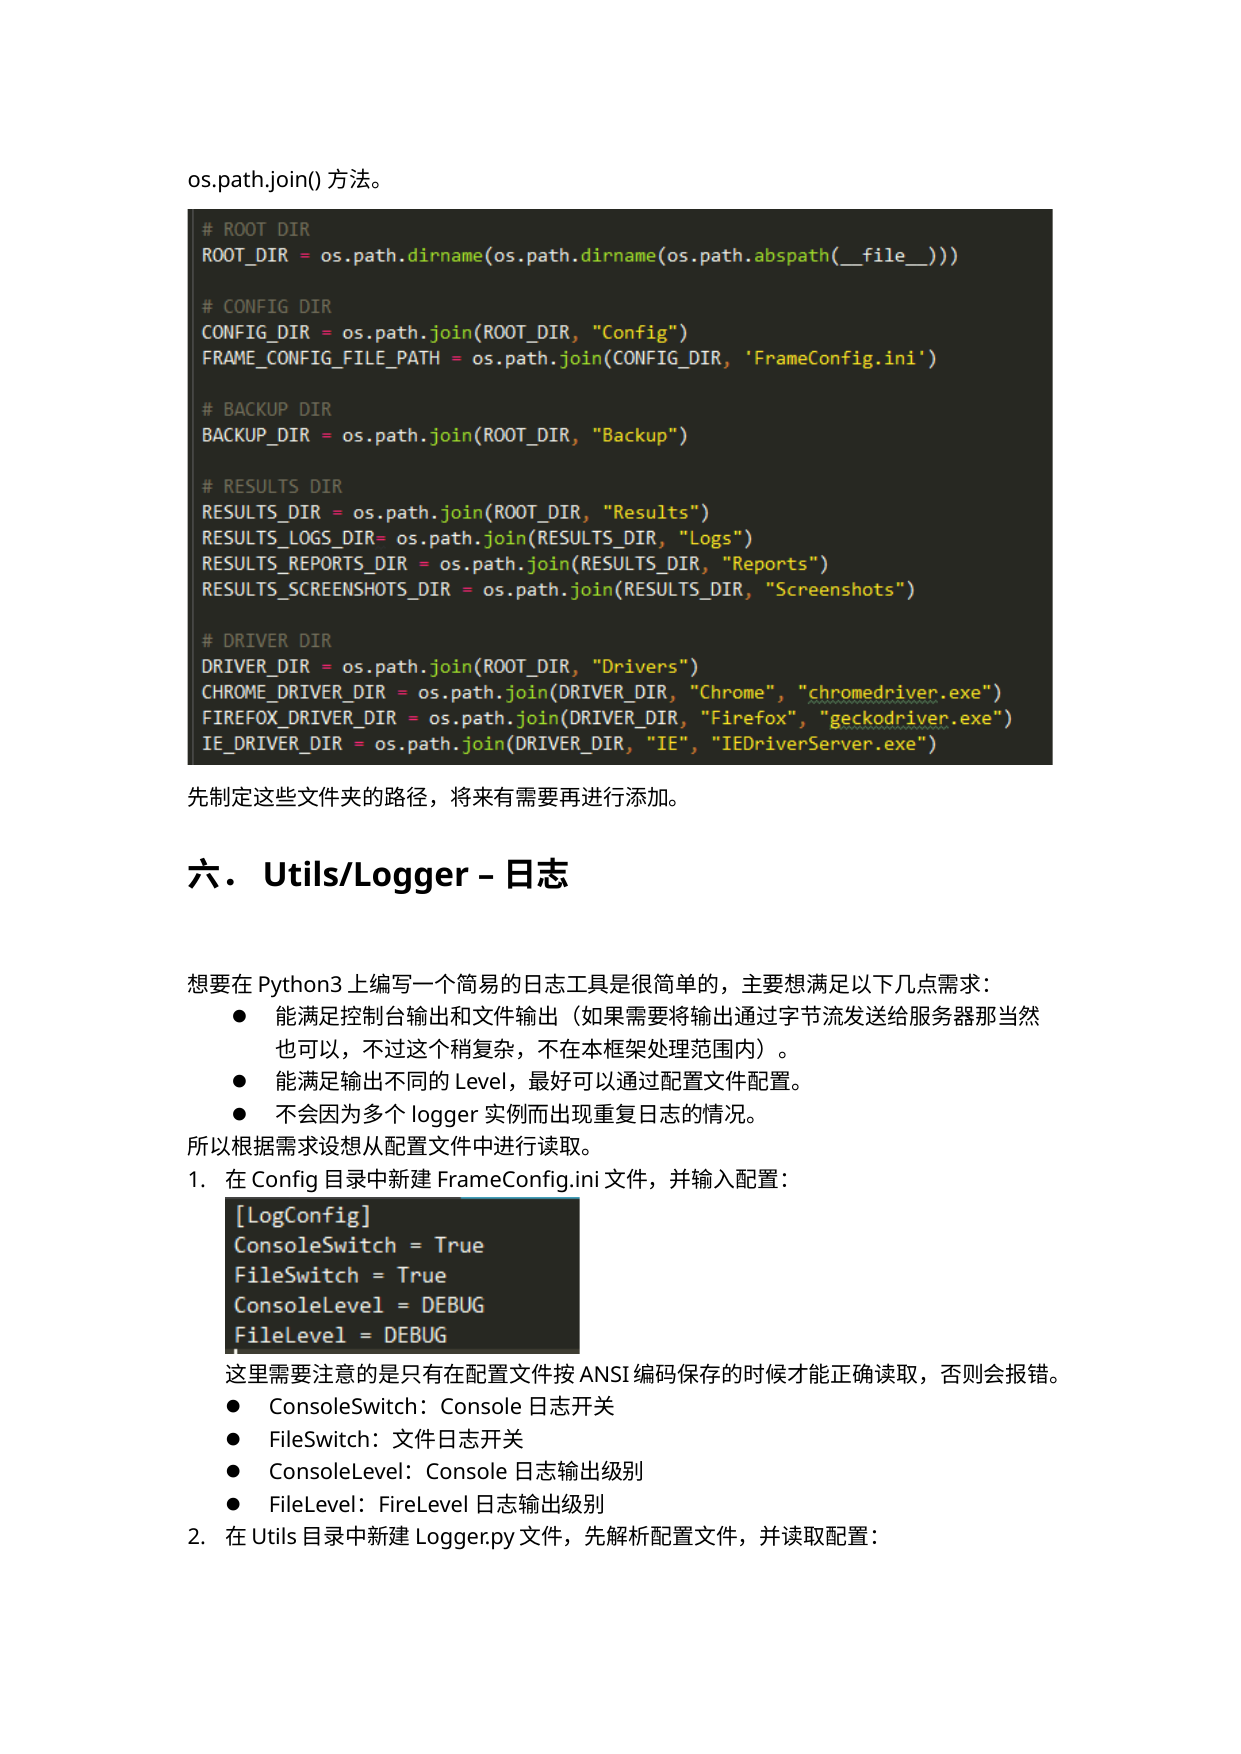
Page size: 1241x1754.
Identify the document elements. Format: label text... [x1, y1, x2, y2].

list ConsoleSwitch：Console 日志开关 [225, 1389, 1053, 1421]
list ConsoleLevel：Console 日志输出级别 [225, 1454, 1053, 1486]
text 想要在Python3上编写一个简易的日志工具是很简单的，主要想满足以下几点需求： [187, 966, 1053, 999]
text 所以根据需求设想从配置文件中进行读取。 [187, 1129, 1053, 1161]
subtitle Utils/Logger – 日志 [187, 839, 1053, 904]
list 能满足控制台输出和文件输出（如果需要将输出通过字节流发送给服务器那当然也可以，不过这个稍复杂，不在本框架处理范围内）。 [231, 999, 1053, 1064]
picture [225, 1197, 580, 1354]
list FileLevel：FireLevel 日志输出级别 [225, 1486, 1053, 1519]
list 在Config目录中新建FrameConfig.ini文件，并输入配置： [187, 1161, 1053, 1194]
list 在Utils目录中新建Logger.py文件，先解析配置文件，并读取配置： [187, 1519, 1053, 1551]
text 先制定这些文件夹的路径，将来有需要再进行添加。 [187, 779, 1053, 812]
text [187, 162, 1053, 194]
list 不会因为多个 logger 实例而出现重复日志的情况。 [231, 1096, 1053, 1129]
list 能满足输出不同的Level，最好可以通过配置文件配置。 [231, 1064, 1053, 1096]
list 这里需要注意的是只有在配置文件按ANSI编码保存的时候才能正确读取，否则会报错。 [225, 1356, 1053, 1389]
picture [187, 209, 1053, 765]
list FileSwitch：文件日志开关 [225, 1421, 1053, 1454]
